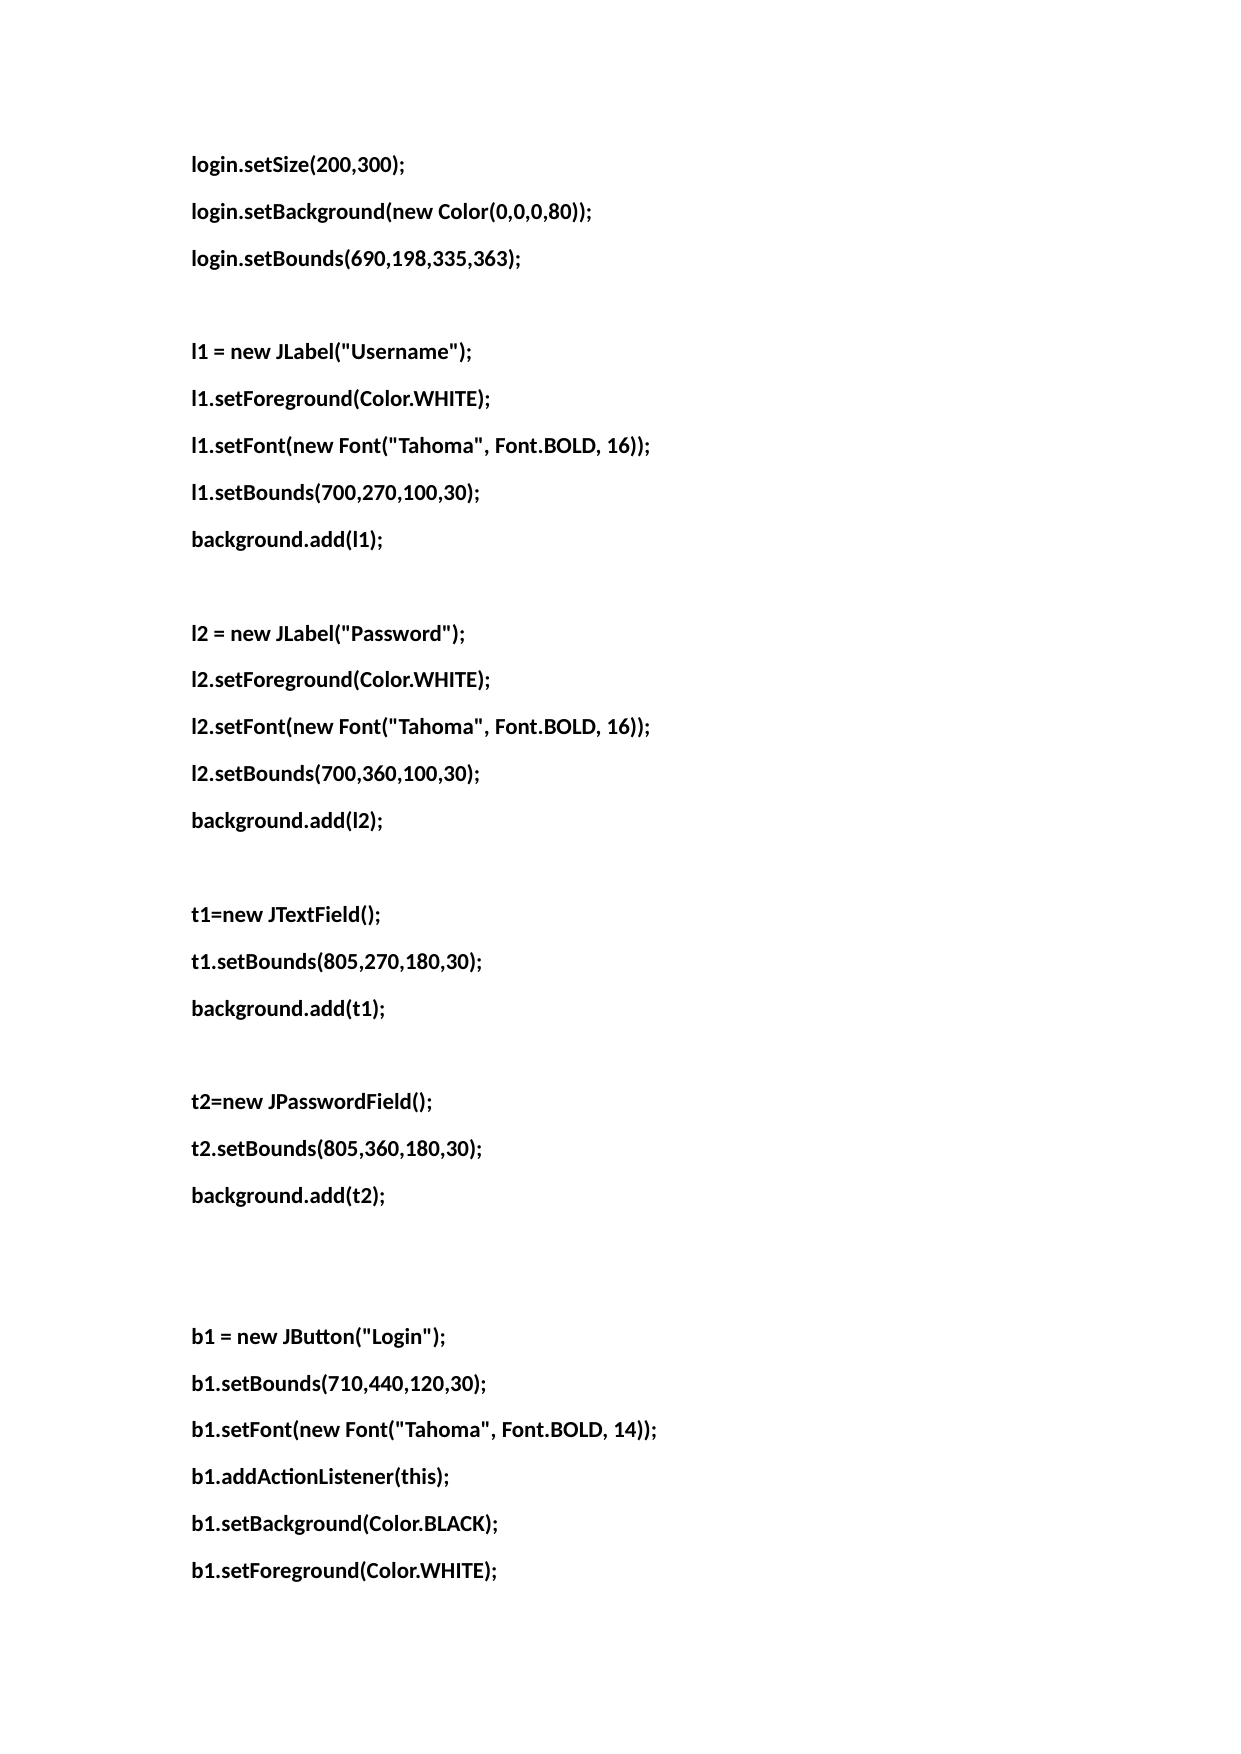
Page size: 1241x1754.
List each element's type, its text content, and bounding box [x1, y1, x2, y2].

text b1.setFont(new Font("Tahoma", Font.BOLD, 14)); [150, 1416, 1090, 1444]
text background.add(t1); [150, 994, 1090, 1022]
text background.add(t2); [150, 1181, 1090, 1209]
text l1.setFont(new Font("Tahoma", Font.BOLD, 16)); [150, 431, 1090, 459]
text background.add(l2); [150, 806, 1090, 834]
text background.add(l1); [150, 525, 1090, 553]
text l1.setForeground(Color.WHITE); [150, 384, 1090, 412]
text b1 = new JButton("Login"); [150, 1322, 1090, 1350]
text l2.setFont(new Font("Tahoma", Font.BOLD, 16)); [150, 712, 1090, 741]
text l2.setBounds(700,360,100,30); [150, 759, 1090, 787]
text b1.setForeground(Color.WHITE); [150, 1556, 1090, 1584]
text l1 = new JLabel("Username"); [150, 337, 1090, 366]
text t1=new JTextField(); [150, 900, 1090, 928]
text t1.setBounds(805,270,180,30); [150, 947, 1090, 975]
text t2=new JPasswordField(); [150, 1087, 1090, 1116]
text login.setBackground(new Color(0,0,0,80)); [150, 197, 1090, 225]
text login.setSize(200,300); [150, 150, 1090, 178]
text b1.setBounds(710,440,120,30); [150, 1369, 1090, 1397]
text l2 = new JLabel("Password"); [150, 619, 1090, 647]
text login.setBounds(690,198,335,363); [150, 244, 1090, 272]
text t2.setBounds(805,360,180,30); [150, 1134, 1090, 1162]
text l1.setBounds(700,270,100,30); [150, 478, 1090, 506]
text b1.addActionListener(this); [150, 1462, 1090, 1491]
text l2.setForeground(Color.WHITE); [150, 666, 1090, 694]
text b1.setBackground(Color.BLACK); [150, 1509, 1090, 1537]
